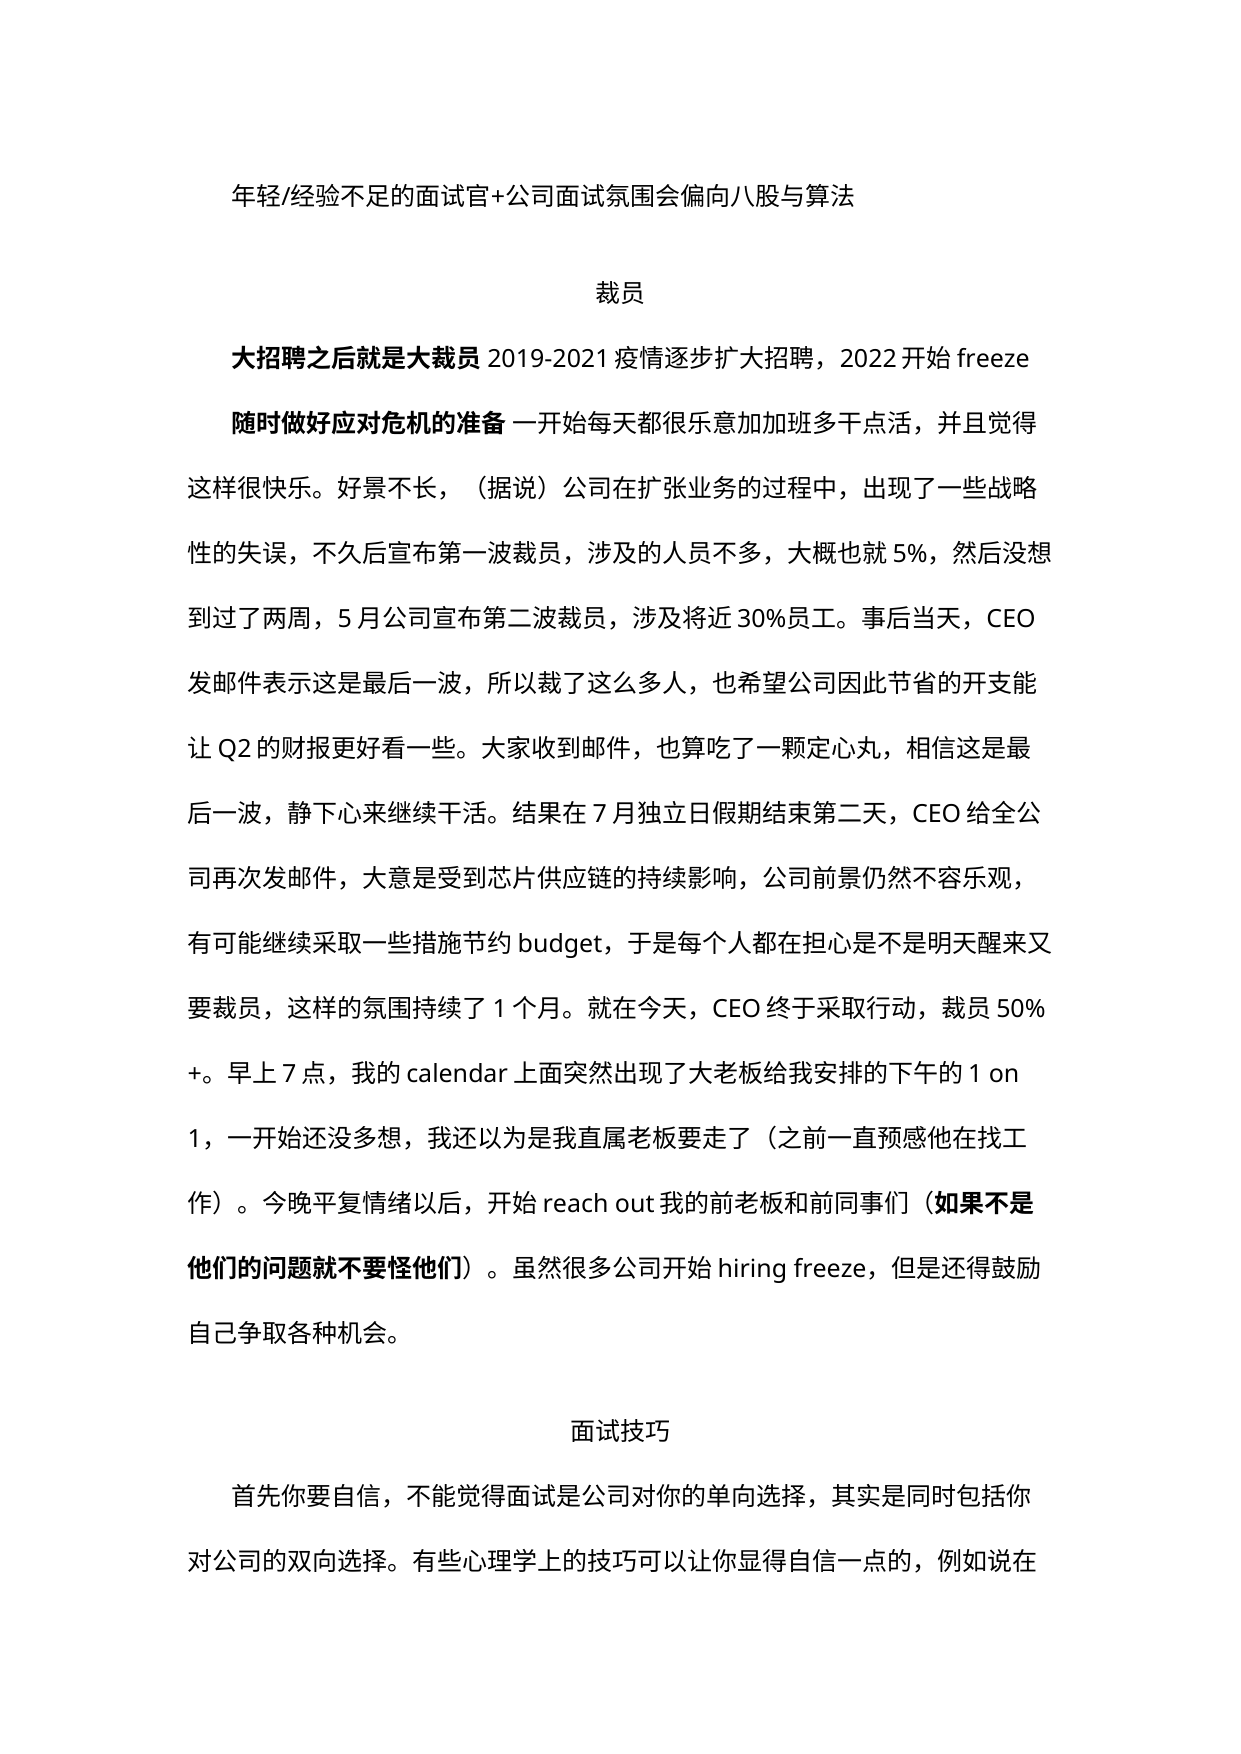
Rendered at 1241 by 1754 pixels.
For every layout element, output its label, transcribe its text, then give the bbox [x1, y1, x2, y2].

text 年轻/经验不足的面试官+公司面试氛围会偏向八股与算法 [187, 162, 1053, 227]
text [187, 1462, 1053, 1592]
text 大招聘之后就是大裁员 2019-2021疫情逐步扩大招聘，2022开始freeze [187, 324, 1053, 389]
text 面试技巧 [187, 1397, 1053, 1462]
text 随时做好应对危机的准备 一开始每天都很乐意加加班多干点活，并且觉得这样很快乐。好景不长，（据说）公司在扩张业务的过程中，出现了一些战略性的失误，不久后宣布第一波裁员，涉及的人员不多，大概也就5%，然后没想到过了两周，5月公司宣布第二波裁员，涉及将近30%员工。事后当天，CEO发邮件表示这是最后一波，所以裁了这么多人，也希望公司因此节省的开支能让Q2的财报更好看一些。大家收到邮件，也算吃了一颗定心丸，相信这是最后一波，静下心来继续干活。结果在7月独立日假期结束第二天，CEO给全公司再次发邮件，大意是受到芯片供应链的持续影响，公司前景仍然不容乐观，有可能继续采取一些措施节约budget，于是每个人都在担心是不是明天醒来又要裁员，这样的氛围持续了1个月。就在今天，CEO终于采取行动，裁员50%+。早上7点，我的calendar上面突然出现了大老板给我安排的下午的1 on 1，一开始还没多想，我还以为是我直属老板要走了（之前一直预感他在找工作）。今晚平复情绪以后，开始reach out我的前老板和前同事们（如果不是他们的问题就不要怪他们）。虽然很多公司开始hiring freeze，但是还得鼓励自己争取各种机会。 [187, 389, 1053, 1364]
text 裁员 [187, 259, 1053, 324]
